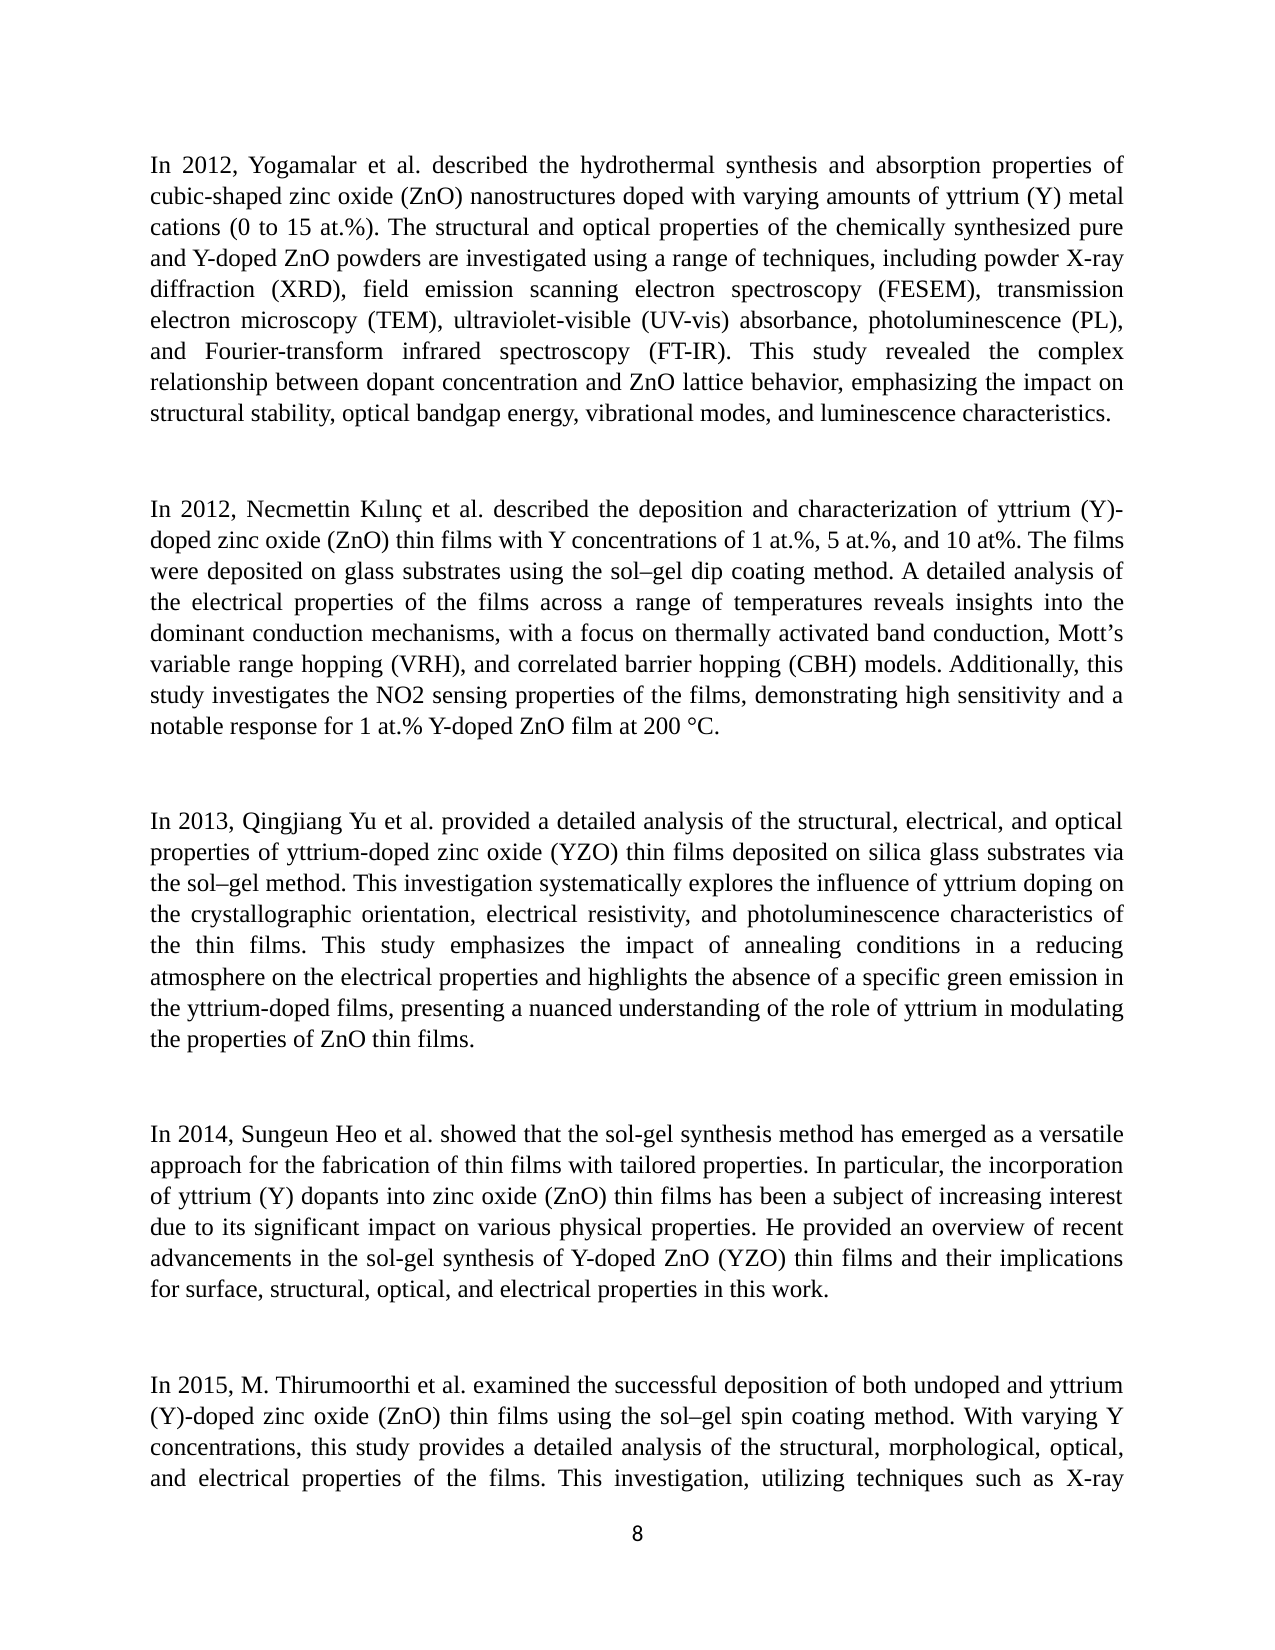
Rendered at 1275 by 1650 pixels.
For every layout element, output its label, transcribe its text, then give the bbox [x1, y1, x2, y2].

text In 2013, Qingjiang Yu et al. provided a detailed analysis of the structural, electrical, and optical properties of yttrium-doped zinc oxide (YZO) thin films deposited on silica glass substrates via the sol–gel method. This investigation systematically explores the influence of yttrium doping on the crystallographic orientation, electrical resistivity, and photoluminescence characteristics of the thin films. This study emphasizes the impact of annealing conditions in a reducing atmosphere on the electrical properties and highlights the absence of a specific green emission in the yttrium-doped films, presenting a nuanced understanding of the role of yttrium in modulating the properties of ZnO thin films. [150, 806, 1125, 1052]
text In 2012, Necmettin Kılınç et al. described the deposition and characterization of yttrium (Y)-doped zinc oxide (ZnO) thin films with Y concentrations of 1 at.%, 5 at.%, and 10 at%. The films were deposited on glass substrates using the sol–gel dip coating method. A detailed analysis of the electrical properties of the films across a range of temperatures reveals insights into the dominant conduction mechanisms, with a focus on thermally activated band conduction, Mott’s variable range hopping (VRH), and correlated barrier hopping (CBH) models. Additionally, this study investigates the NO2 sensing properties of the films, demonstrating high sensitivity and a notable response for 1 at.% Y-doped ZnO film at 200 °C. [150, 494, 1125, 740]
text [150, 1370, 1125, 1492]
text In 2014, Sungeun Heo et al. showed that the sol-gel synthesis method has emerged as a versatile approach for the fabrication of thin films with tailored properties. In particular, the incorporation of yttrium (Y) dopants into zinc oxide (ZnO) thin films has been a subject of increasing interest due to its significant impact on various physical properties. He provided an overview of recent advancements in the sol-gel synthesis of Y-doped ZnO (YZO) thin films and their implications for surface, structural, optical, and electrical properties in this work. [150, 1119, 1125, 1303]
text In 2012, Yogamalar et al. described the hydrothermal synthesis and absorption properties of cubic-shaped zinc oxide (ZnO) nanostructures doped with varying amounts of yttrium (Y) metal cations (0 to 15 at.%). The structural and optical properties of the chemically synthesized pure and Y-doped ZnO powders are investigated using a range of techniques, including powder X-ray diffraction (XRD), field emission scanning electron spectroscopy (FESEM), transmission electron microscopy (TEM), ultraviolet-visible (UV-vis) absorbance, photoluminescence (PL), and Fourier-transform infrared spectroscopy (FT-IR). This study revealed the complex relationship between dopant concentration and ZnO lattice behavior, emphasizing the impact on structural stability, optical bandgap energy, vibrational modes, and luminescence characteristics. [150, 150, 1125, 427]
